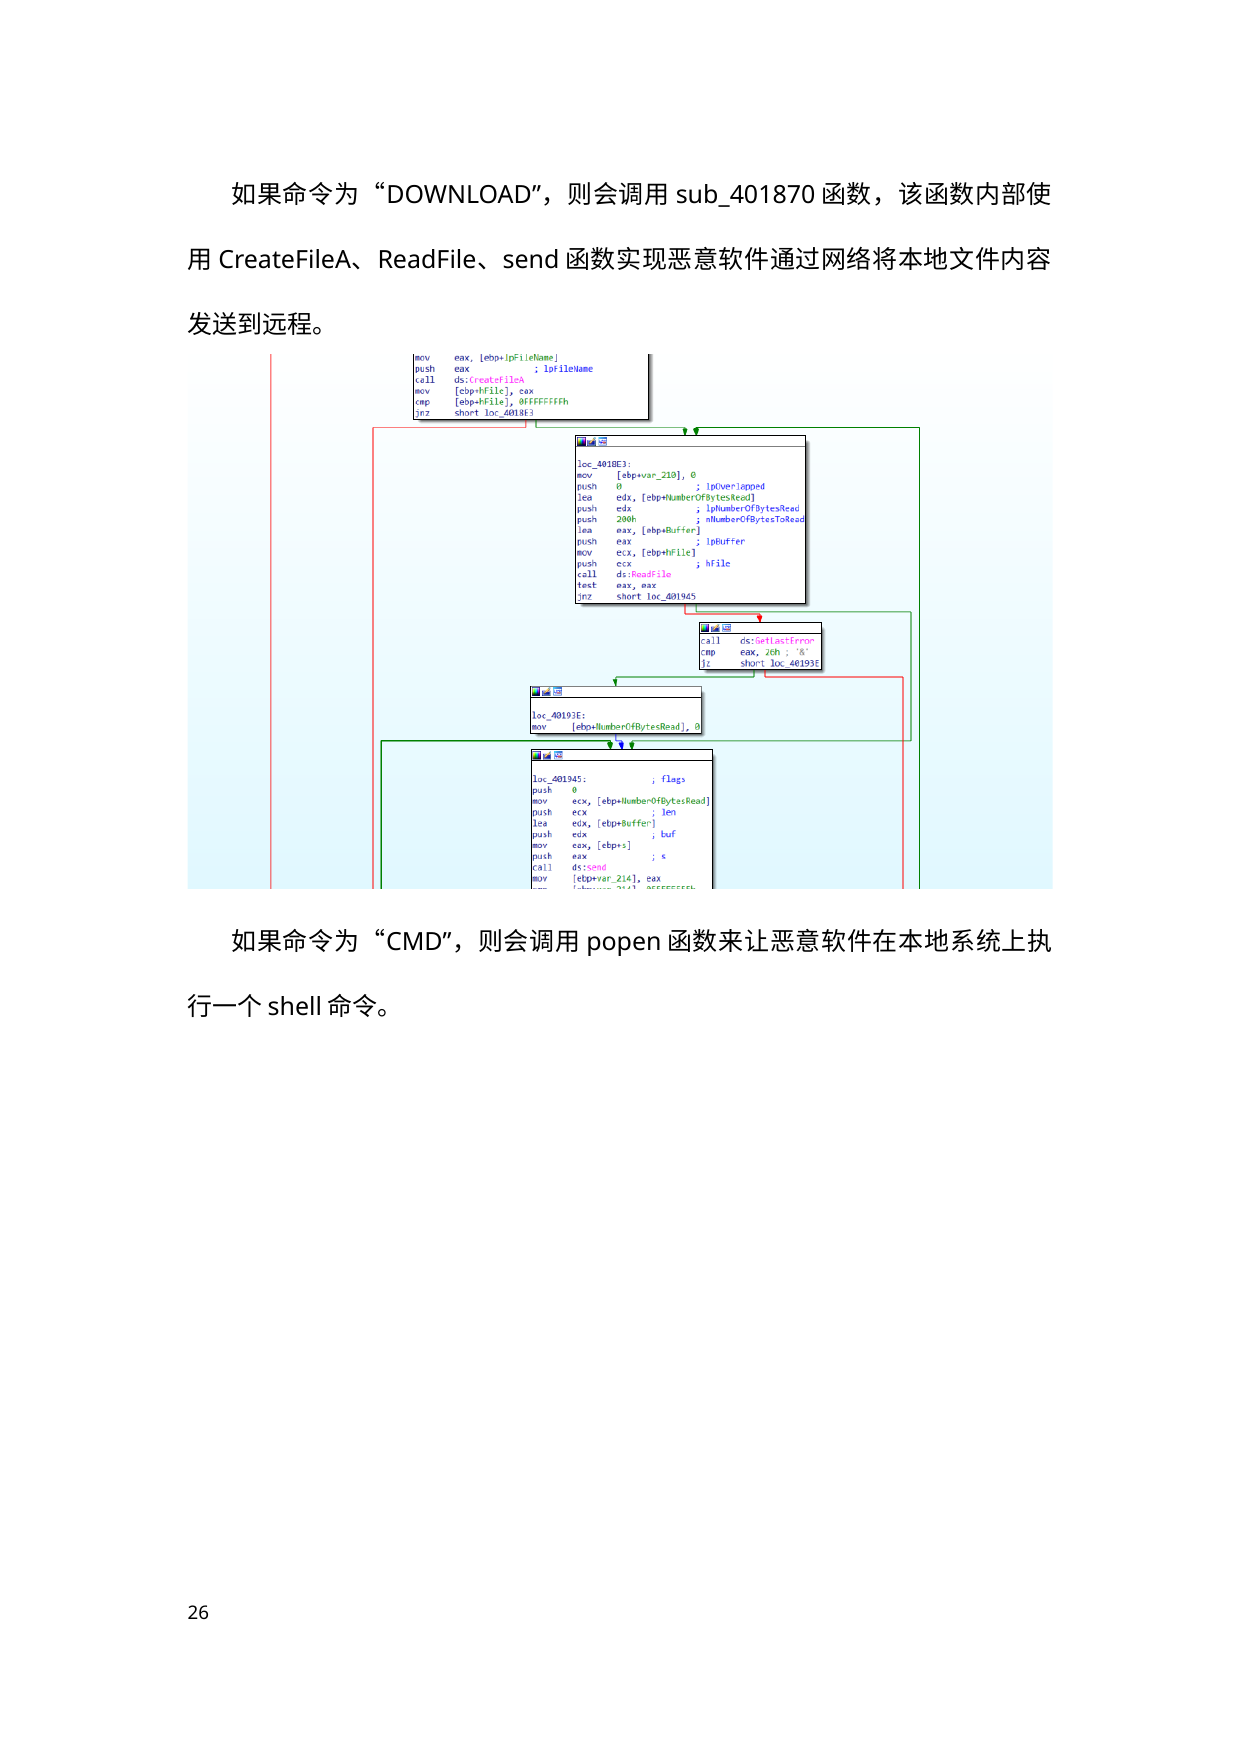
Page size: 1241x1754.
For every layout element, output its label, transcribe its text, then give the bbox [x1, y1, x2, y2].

text 如果命令为“DOWNLOAD”，则会调用sub_401870函数，该函数内部使用CreateFileA、ReadFile、send函数实现恶意软件通过网络将本地文件内容发送到远程。 [187, 160, 1053, 354]
picture [187, 354, 1053, 889]
text 如果命令为“CMD”，则会调用popen函数来让恶意软件在本地系统上执行一个shell命令。 [187, 907, 1053, 1037]
